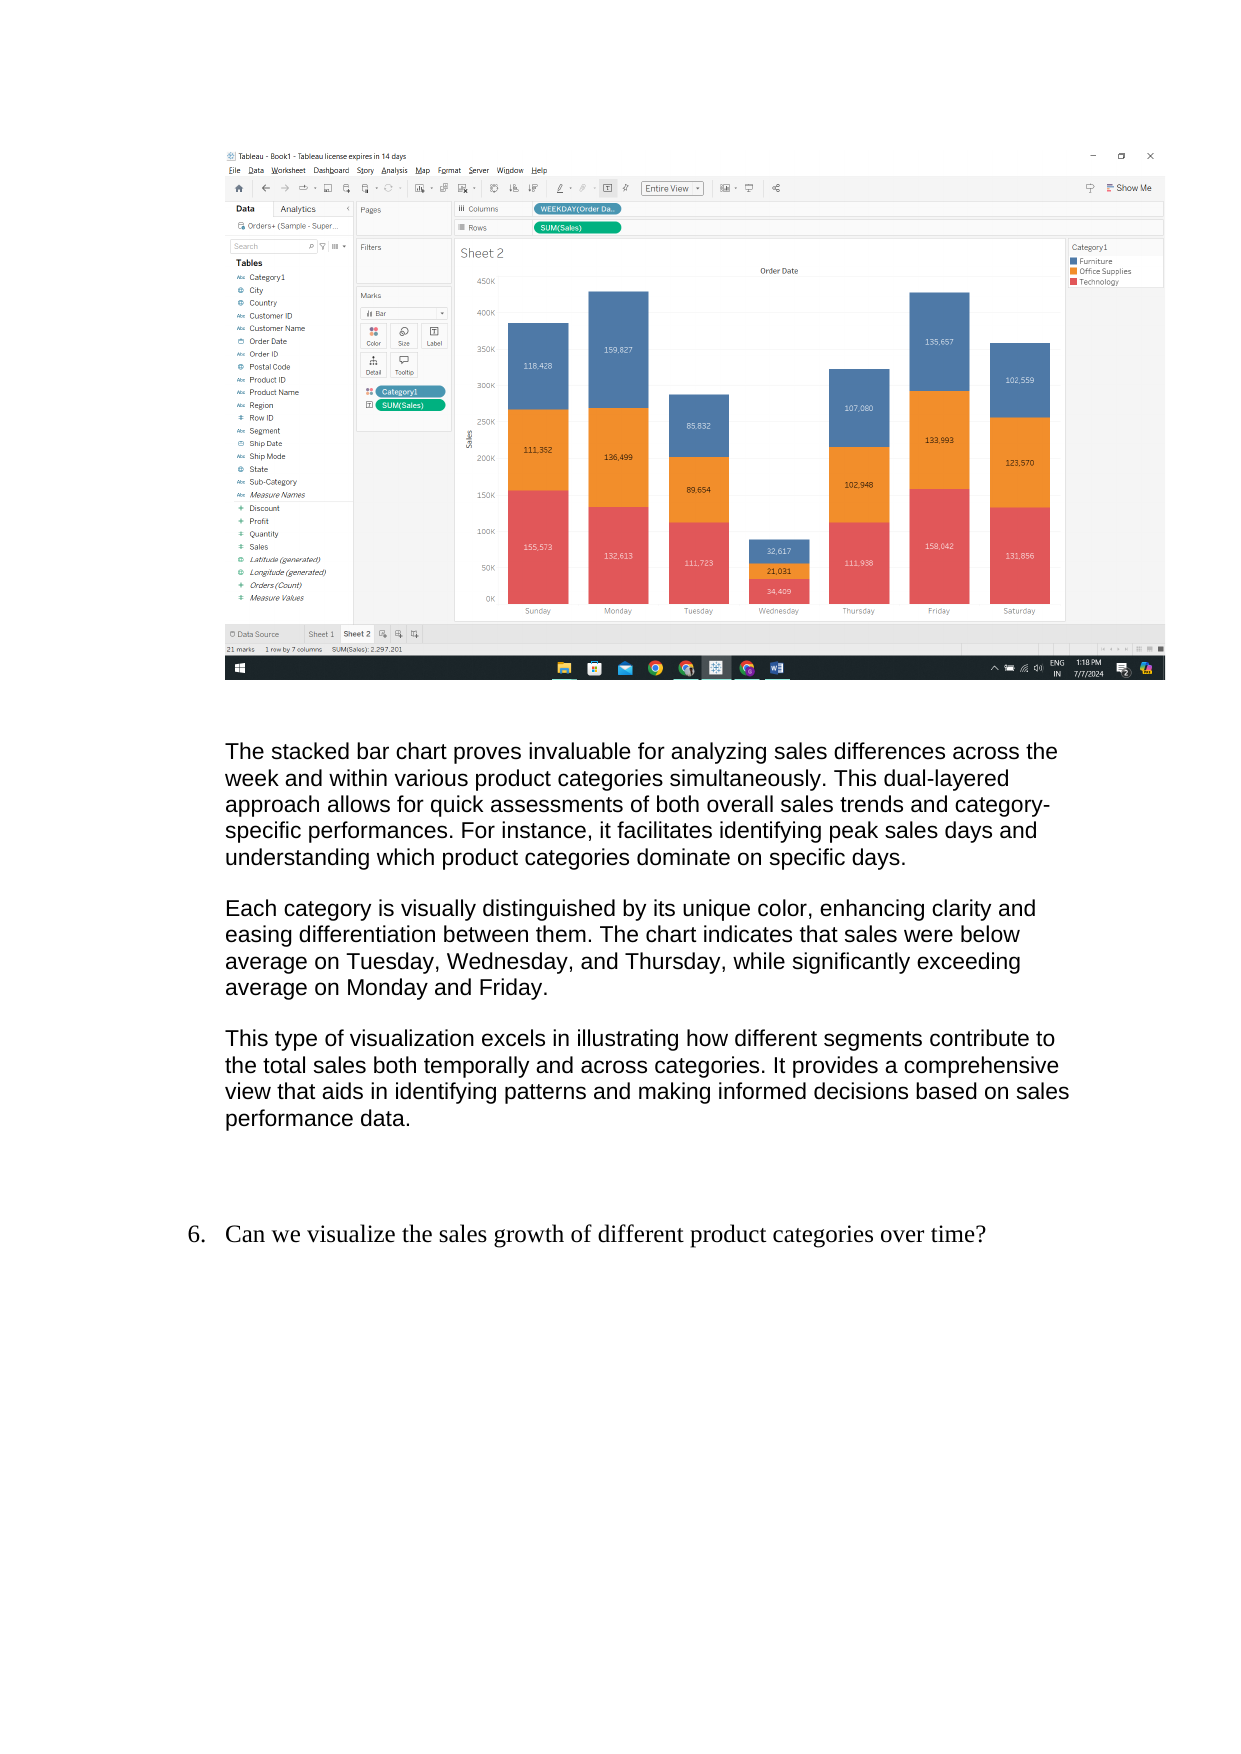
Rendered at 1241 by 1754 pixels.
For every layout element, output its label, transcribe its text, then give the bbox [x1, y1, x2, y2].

text This type of visualization excels in illustrating how different segments contribute to the total sales both temporally and across categories. It provides a comprehensive view that aids in identifying patterns and making informed decisions based on sales performance data. [225, 1025, 1090, 1131]
text Each category is visually distinguished by its unique color, enhancing clarity and easing differentiation between them. The chart indicates that sales were below average on Tuesday, Wednesday, and Thursday, while significantly exceeding average on Monday and Friday. [225, 895, 1090, 1000]
picture [225, 150, 1166, 680]
list Can we visualize the sales growth of different product categories over time? [187, 1219, 1090, 1248]
text The stacked bar chart proves invaluable for analyzing sales differences across the week and within various product categories simultaneously. This dual-layered approach allows for quick assessments of both overall sales trends and category-specific performances. For instance, it facilitates identifying peak sales days and understanding which product categories dominate on specific days. [225, 738, 1090, 870]
